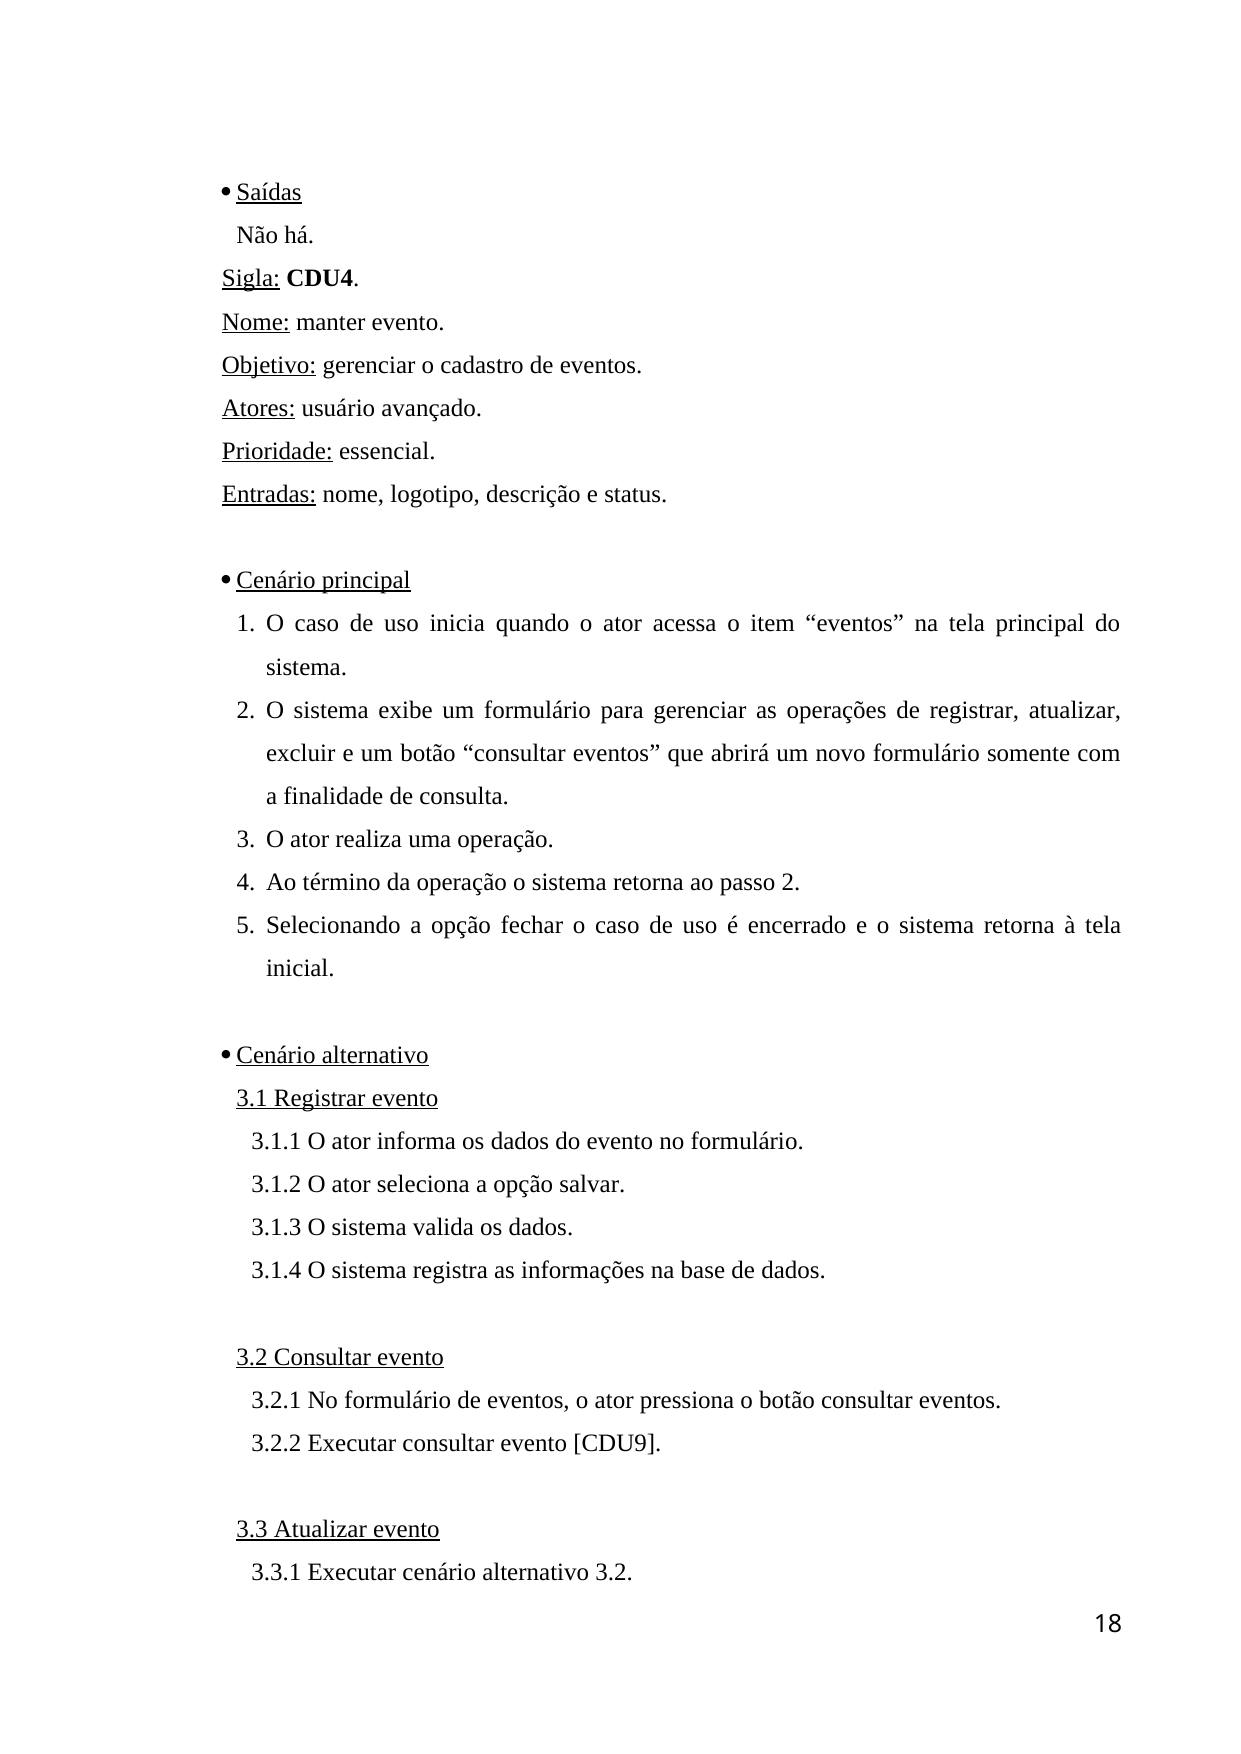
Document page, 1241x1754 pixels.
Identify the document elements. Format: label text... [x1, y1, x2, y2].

text 3.1.4 O sistema registra as informações na base de dados. [236, 1255, 1122, 1284]
list Selecionando a opção fechar o caso de uso é encerrado e o sistema retorna à tela inicial. [236, 910, 1122, 982]
text 3.3 Atualizar evento [236, 1514, 1122, 1543]
text 3.1 Registrar evento [236, 1083, 1122, 1112]
list O caso de uso inicia quando o ator acessa o item “eventos” na tela principal do sistema. [236, 608, 1122, 680]
text Objetivo: gerenciar o cadastro de eventos. [177, 350, 1122, 378]
text Atores: usuário avançado. [177, 393, 1122, 422]
text Sigla: CDU4. [177, 263, 1122, 292]
text 3.2 Consultar evento [236, 1342, 1122, 1370]
text 3.2.2 Executar consultar evento [CDU9]. [236, 1428, 1122, 1457]
text 3.1.3 O sistema valida os dados. [236, 1212, 1122, 1241]
text Prioridade: essencial. [177, 436, 1122, 465]
list Cenário alternativo [222, 1040, 1122, 1068]
list Ao término da operação o sistema retorna ao passo 2. [236, 867, 1122, 896]
list Saídas [222, 177, 1122, 206]
text Nome: manter evento. [177, 307, 1122, 335]
text Entradas: nome, logotipo, descrição e status. [177, 479, 1122, 508]
list O ator realiza uma operação. [236, 824, 1122, 853]
text 3.3.1 Executar cenário alternativo 3.2. [236, 1557, 1122, 1586]
list O sistema exibe um formulário para gerenciar as operações de registrar, atualizar, excluir e um botão “consultar eventos” que abrirá um novo formulário somente com a finalidade de consulta. [236, 695, 1122, 810]
text 3.1.2 O ator seleciona a opção salvar. [236, 1169, 1122, 1198]
list Não há. [236, 220, 1122, 249]
text 3.2.1 No formulário de eventos, o ator pressiona o botão consultar eventos. [236, 1385, 1122, 1413]
list Cenário principal [222, 565, 1122, 594]
text 3.1.1 O ator informa os dados do evento no formulário. [236, 1126, 1122, 1155]
